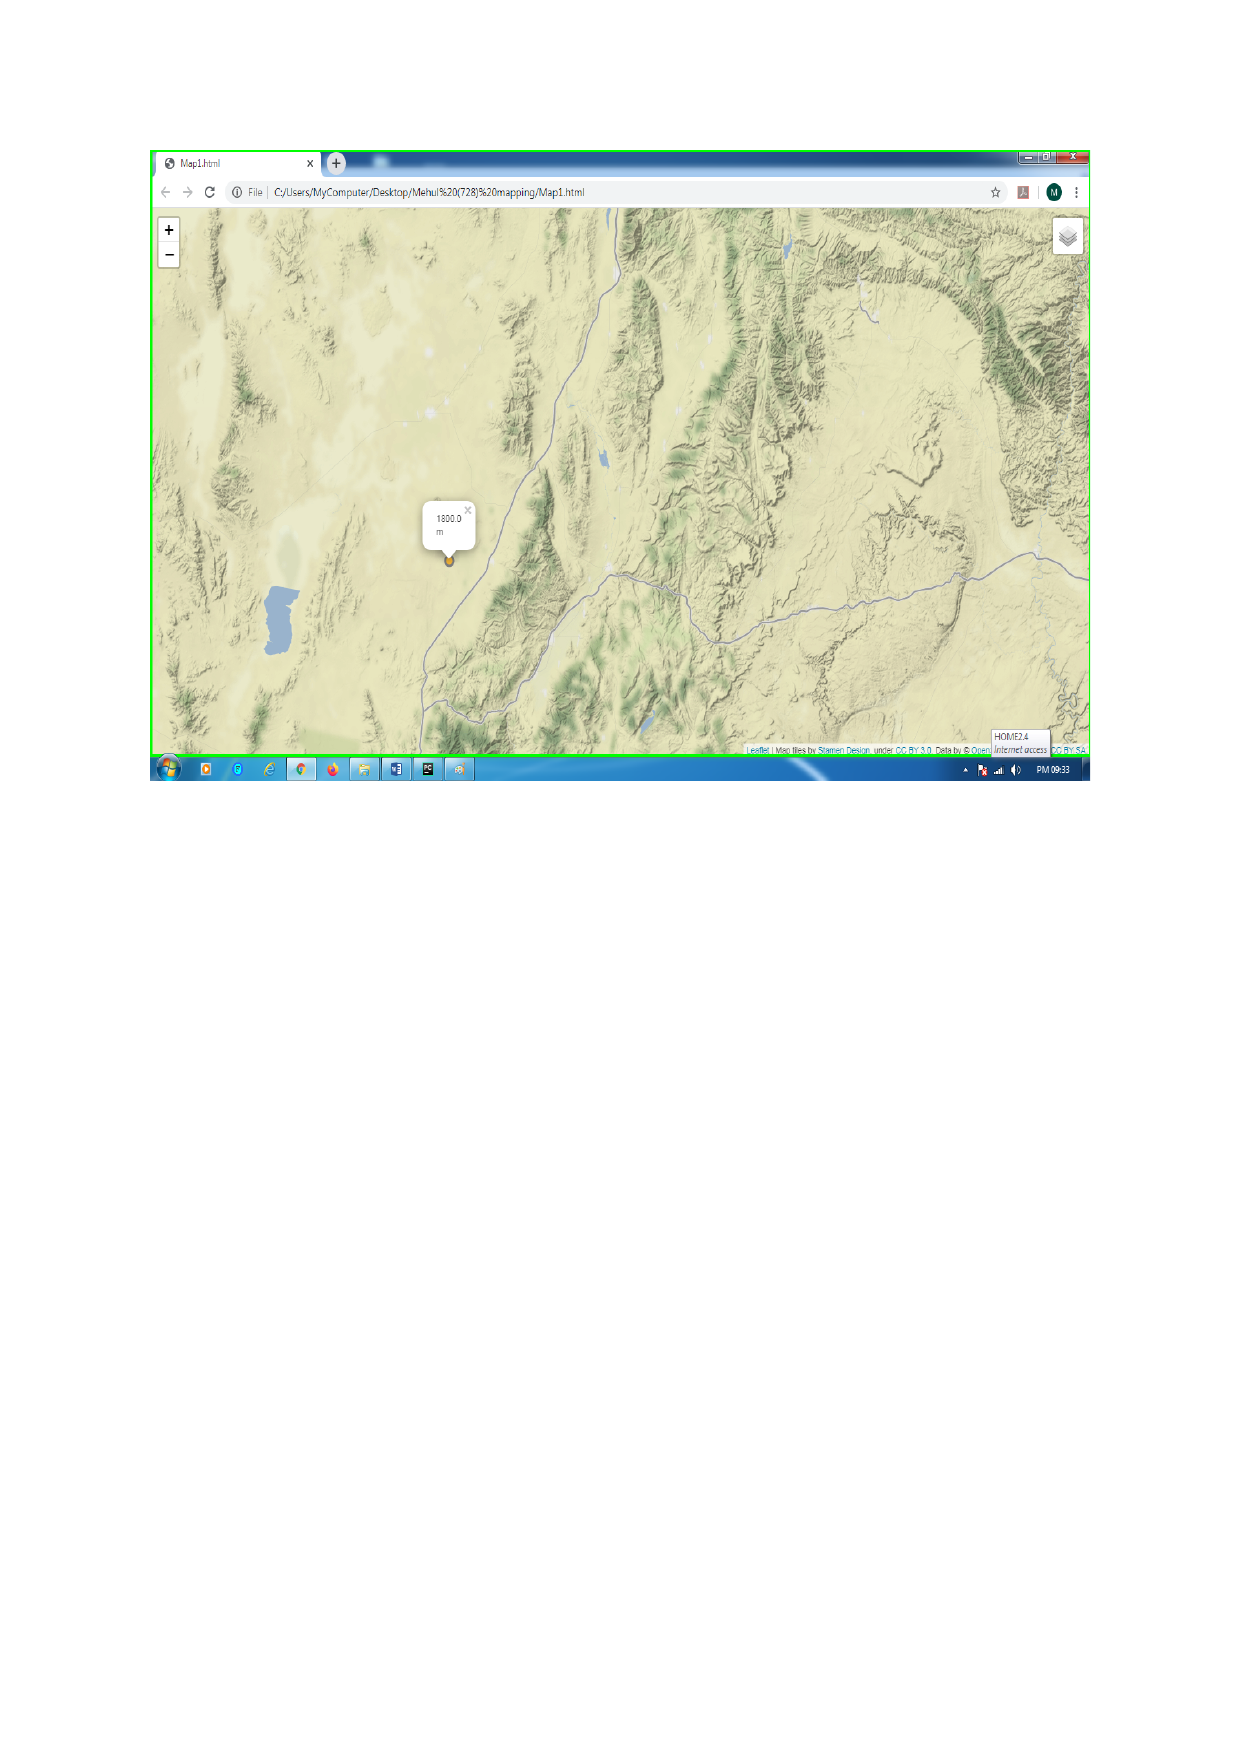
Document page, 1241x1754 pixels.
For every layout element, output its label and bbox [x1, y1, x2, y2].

picture [150, 150, 1091, 781]
